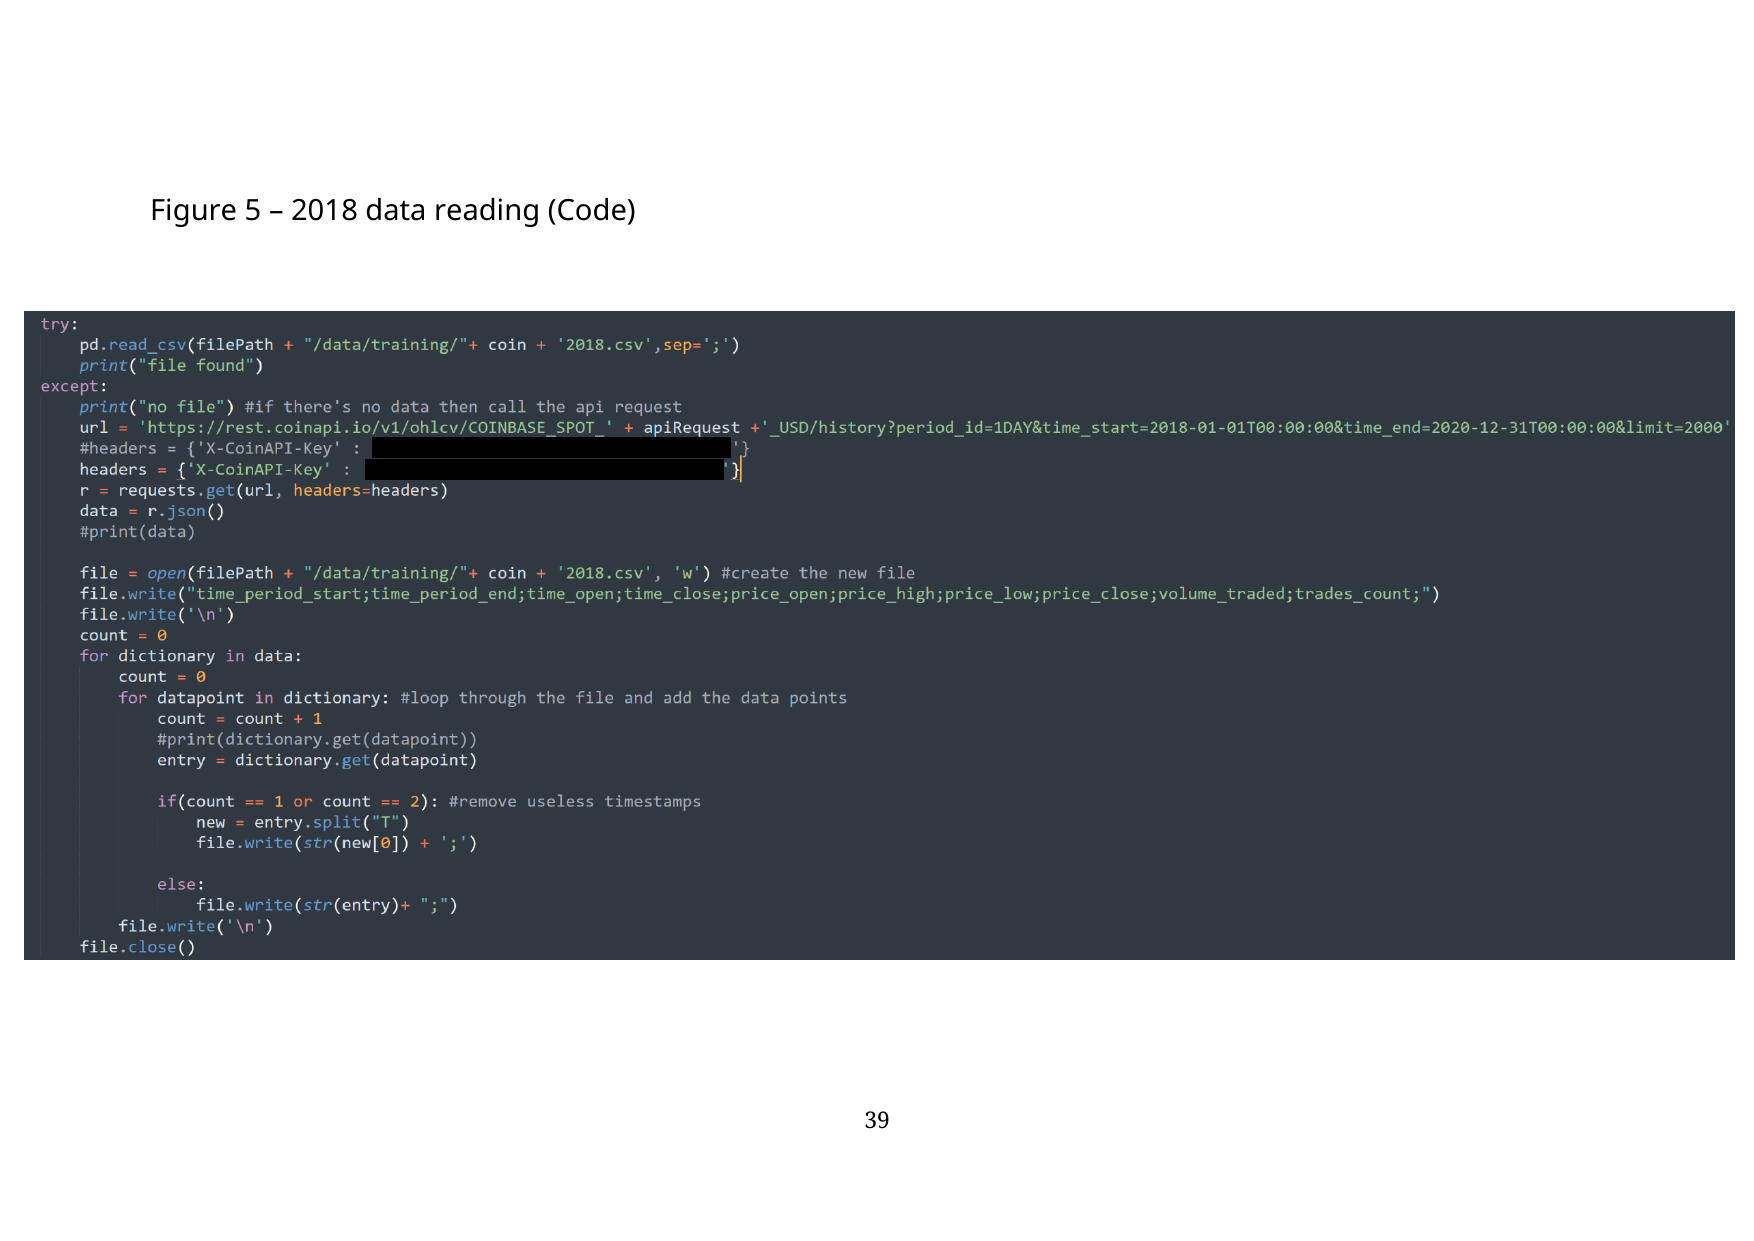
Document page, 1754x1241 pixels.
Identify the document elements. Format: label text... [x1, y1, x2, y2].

text Figure 5 – 2018 data reading (Code) [150, 190, 1604, 229]
picture [24, 311, 1735, 960]
